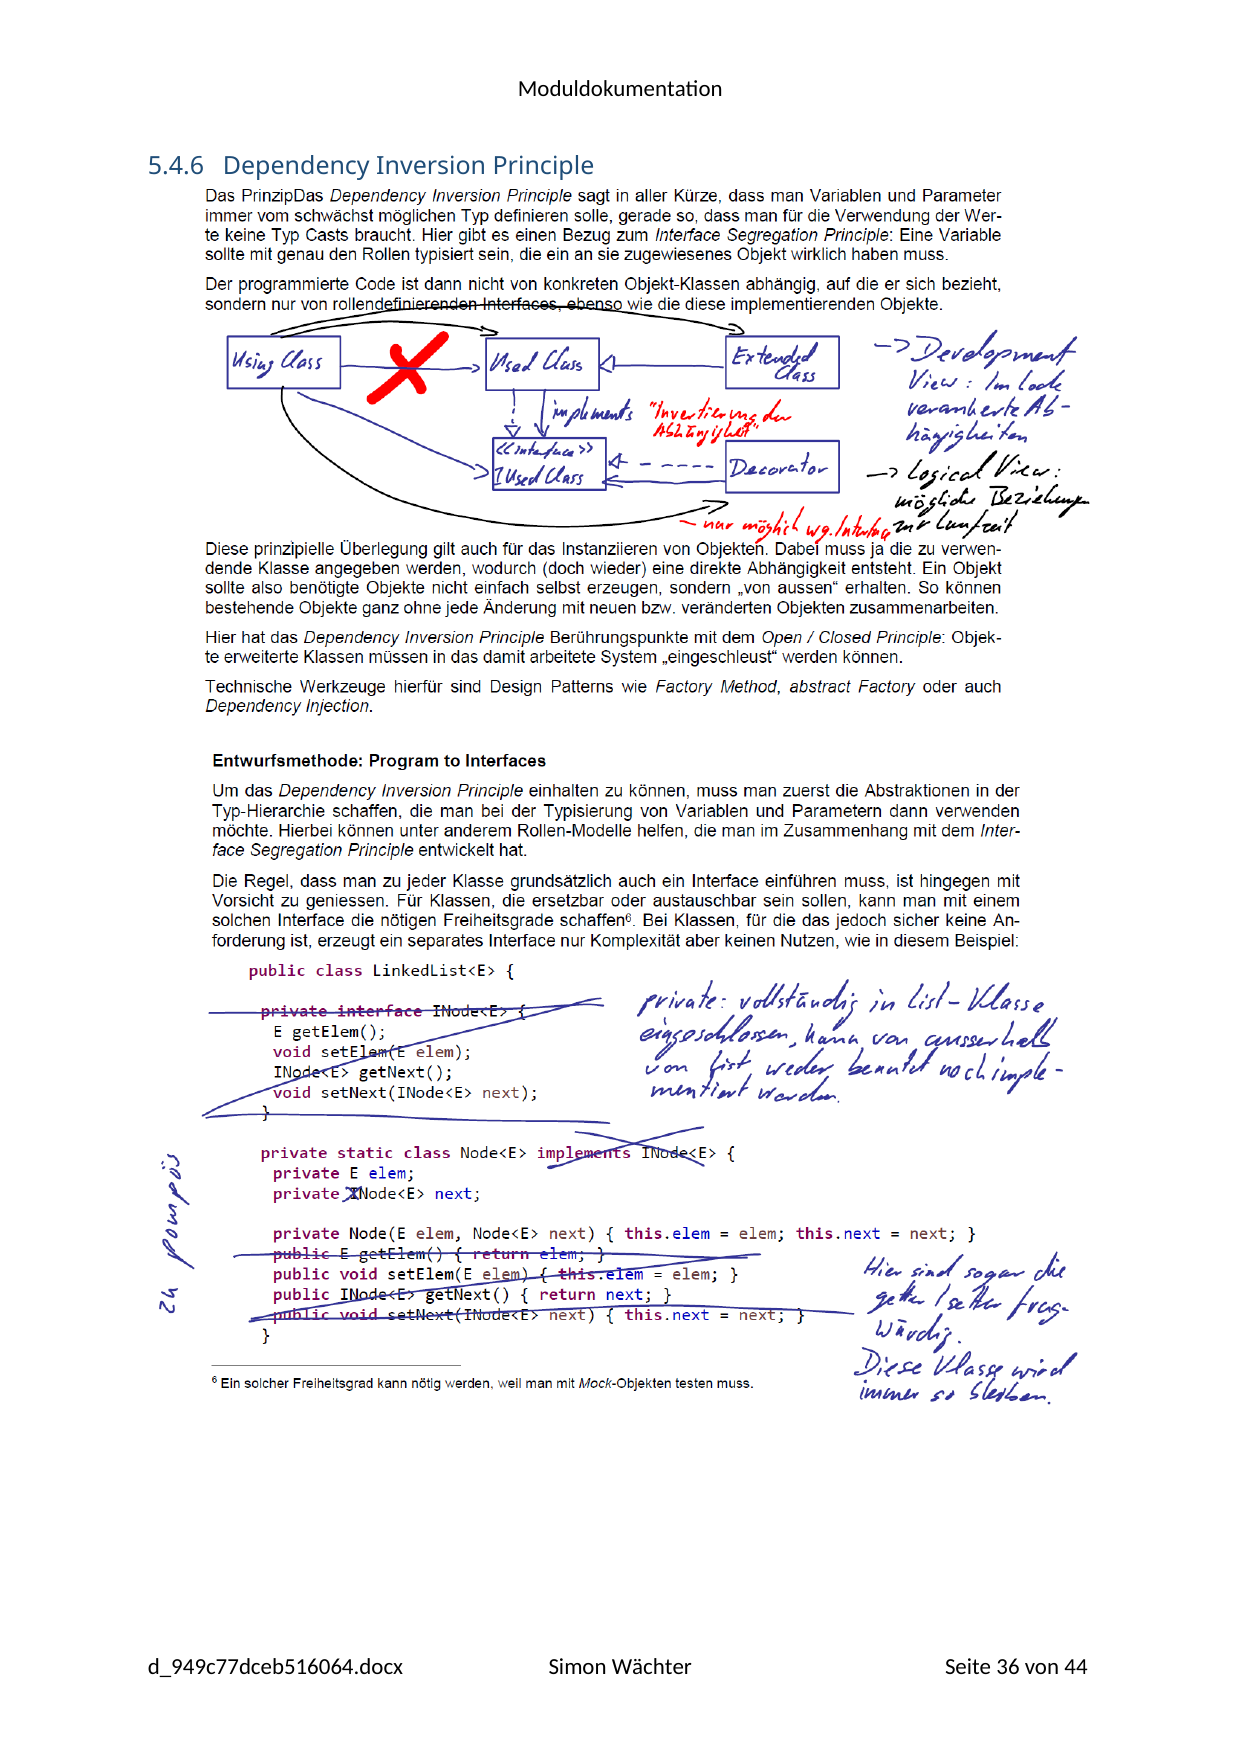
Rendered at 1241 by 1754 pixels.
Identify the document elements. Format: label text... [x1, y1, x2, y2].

picture [147, 745, 1093, 1411]
picture [147, 184, 1093, 727]
subtitle Dependency Inversion Principle [148, 148, 1093, 182]
